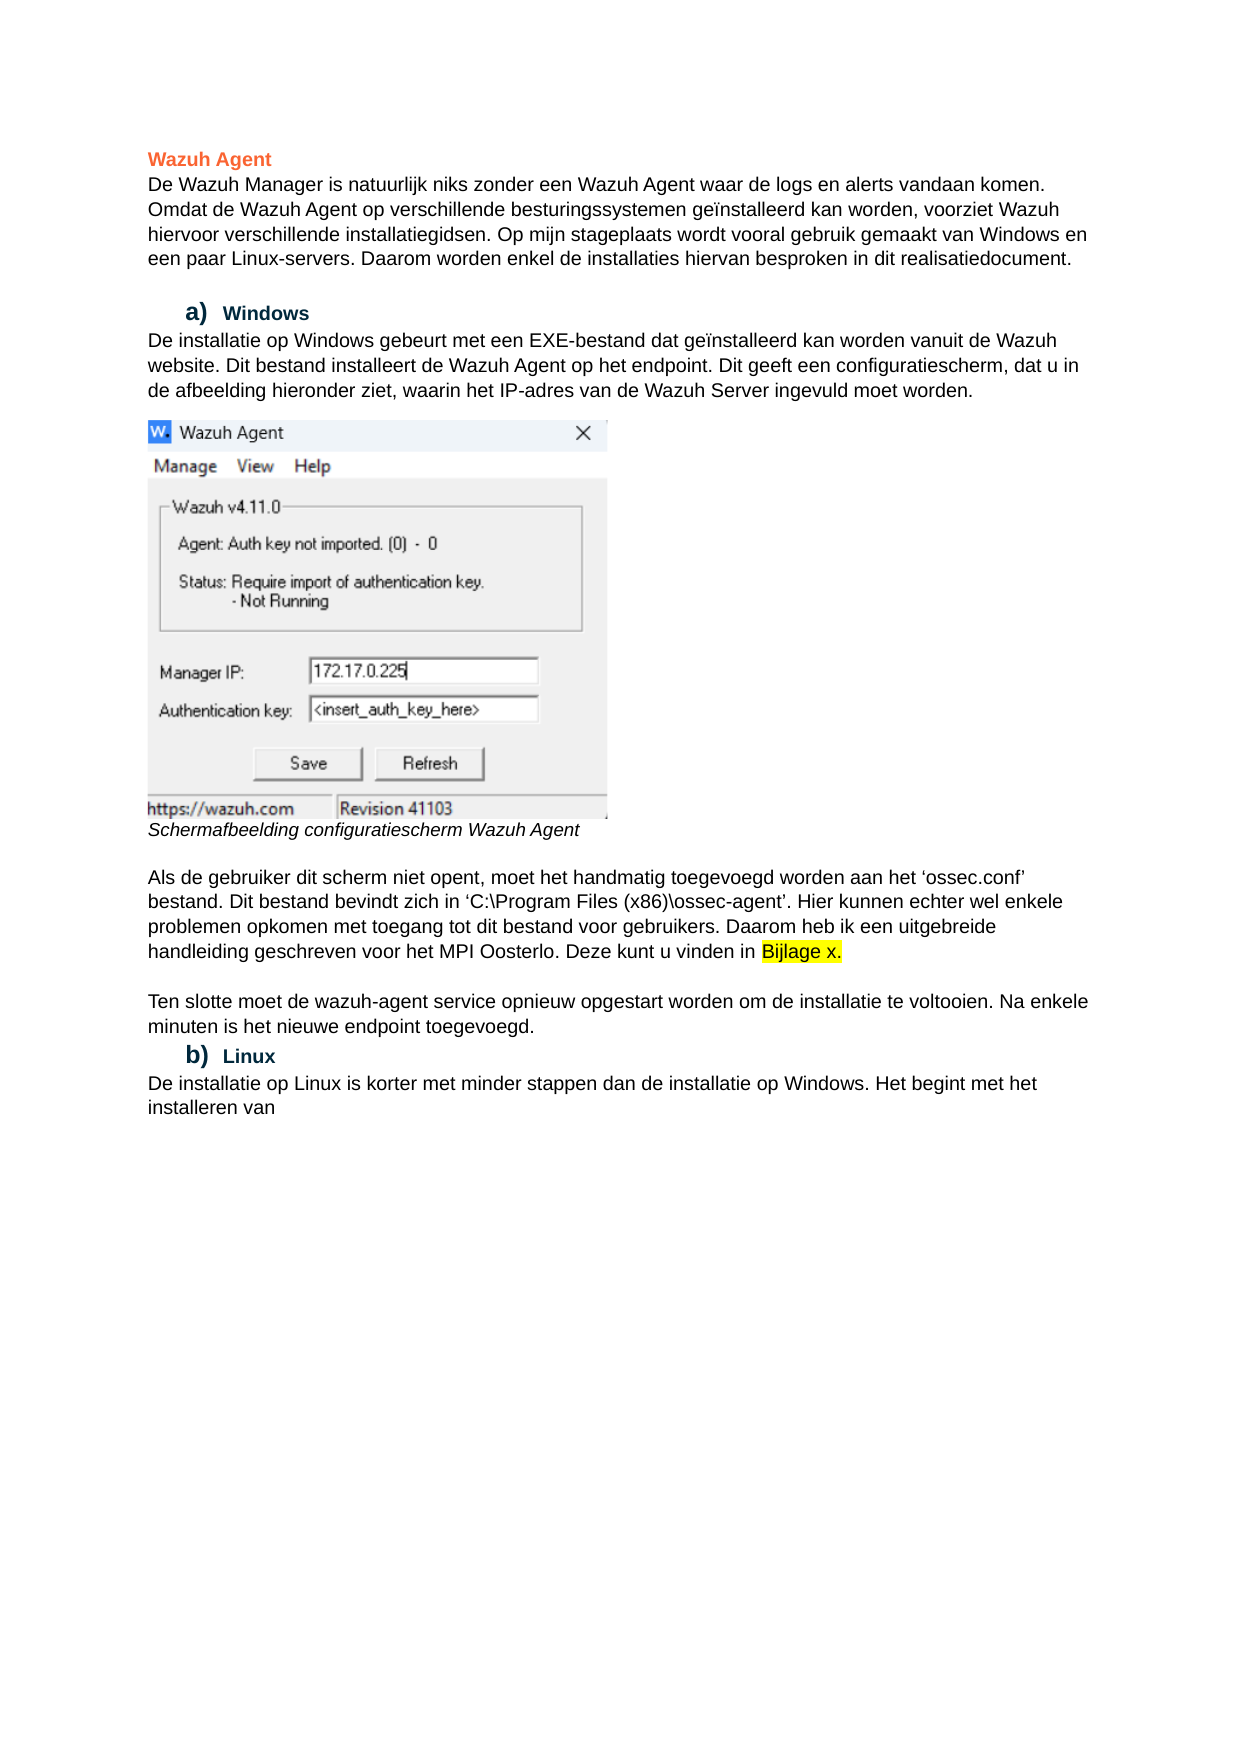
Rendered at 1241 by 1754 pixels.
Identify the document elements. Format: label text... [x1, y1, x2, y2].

text Wazuh Agent [148, 148, 1092, 170]
picture [147, 420, 608, 819]
text Ten slotte moet de wazuh-agent service opnieuw opgestart worden om de installatie te voltooien. Na enkele minuten is het nieuwe endpoint toegevoegd. [148, 990, 1092, 1038]
text Als de gebruiker dit scherm niet opent, moet het handmatig toegevoegd worden aan het ‘ossec.conf’ bestand. Dit bestand bevindt zich in ‘C:\Program Files (x86)\ossec-agent’. Hier kunnen echter wel enkele problemen opkomen met toegang tot dit bestand voor gebruikers. Daarom heb ik een uitgebreide handleiding geschreven voor het MPI Oosterlo. Deze kunt u vinden in Bijlage x. [148, 866, 1092, 963]
text De installatie op Linux is korter met minder stappen dan de installatie op Windows. Het begint met het installeren van [148, 1071, 1092, 1119]
text De Wazuh Manager is natuurlijk niks zonder een Wazuh Agent waar de logs en alerts vandaan komen. Omdat de Wazuh Agent op verschillende besturingssystemen geïnstalleerd kan worden, voorziet Wazuh hiervoor verschillende installatiegidsen. Op mijn stageplaats wordt vooral gebruik gemaakt van Windows en een paar Linux-servers. Daarom worden enkel de installaties hiervan besproken in dit realisatiedocument. [148, 173, 1092, 270]
list Windows [185, 297, 1092, 326]
text De installatie op Windows gebeurt met een EXE-bestand dat geïnstalleerd kan worden vanuit de Wazuh website. Dit bestand installeert de Wazuh Agent op het endpoint. Dit geeft een configuratiescherm, dat u in de afbeelding hieronder ziet, waarin het IP-adres van de Wazuh Server ingevuld moet worden. [148, 329, 1092, 401]
list Linux [185, 1040, 1092, 1068]
